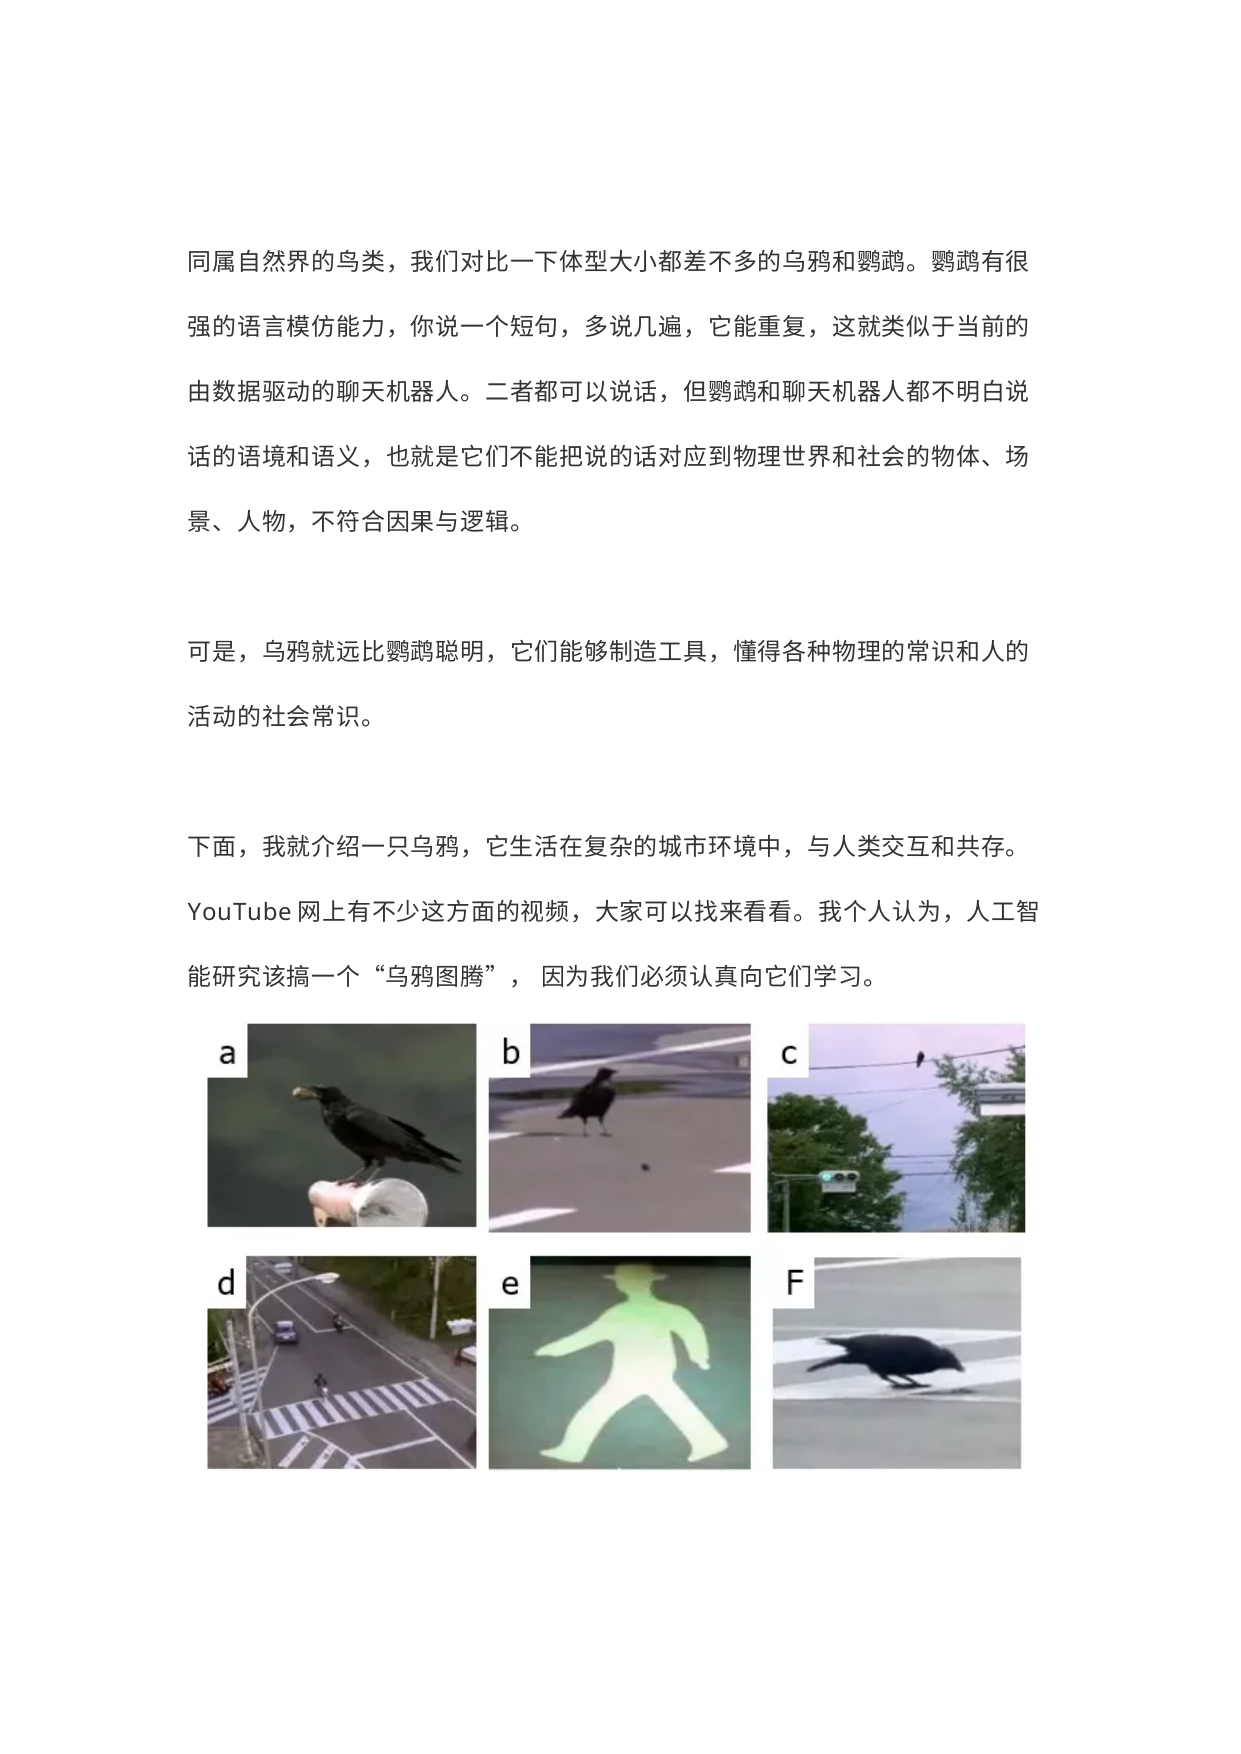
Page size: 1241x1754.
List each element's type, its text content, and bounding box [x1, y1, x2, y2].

picture [187, 1007, 1053, 1476]
text 同属自然界的鸟类，我们对比一下体型大小都差不多的乌鸦和鹦鹉。鹦鹉有很强的语言模仿能力，你说一个短句，多说几遍，它能重复，这就类似于当前的由数据驱动的聊天机器人。二者都可以说话，但鹦鹉和聊天机器人都不明白说话的语境和语义，也就是它们不能把说的话对应到物理世界和社会的物体、场景、人物，不符合因果与逻辑。 [187, 227, 1053, 552]
text 可是，乌鸦就远比鹦鹉聪明，它们能够制造工具，懂得各种物理的常识和人的活动的社会常识。 [187, 617, 1053, 747]
text 下面，我就介绍一只乌鸦，它生活在复杂的城市环境中，与人类交互和共存。YouTube网上有不少这方面的视频，大家可以找来看看。我个人认为，人工智能研究该搞一个“乌鸦图腾”， 因为我们必须认真向它们学习。 [187, 812, 1053, 1007]
